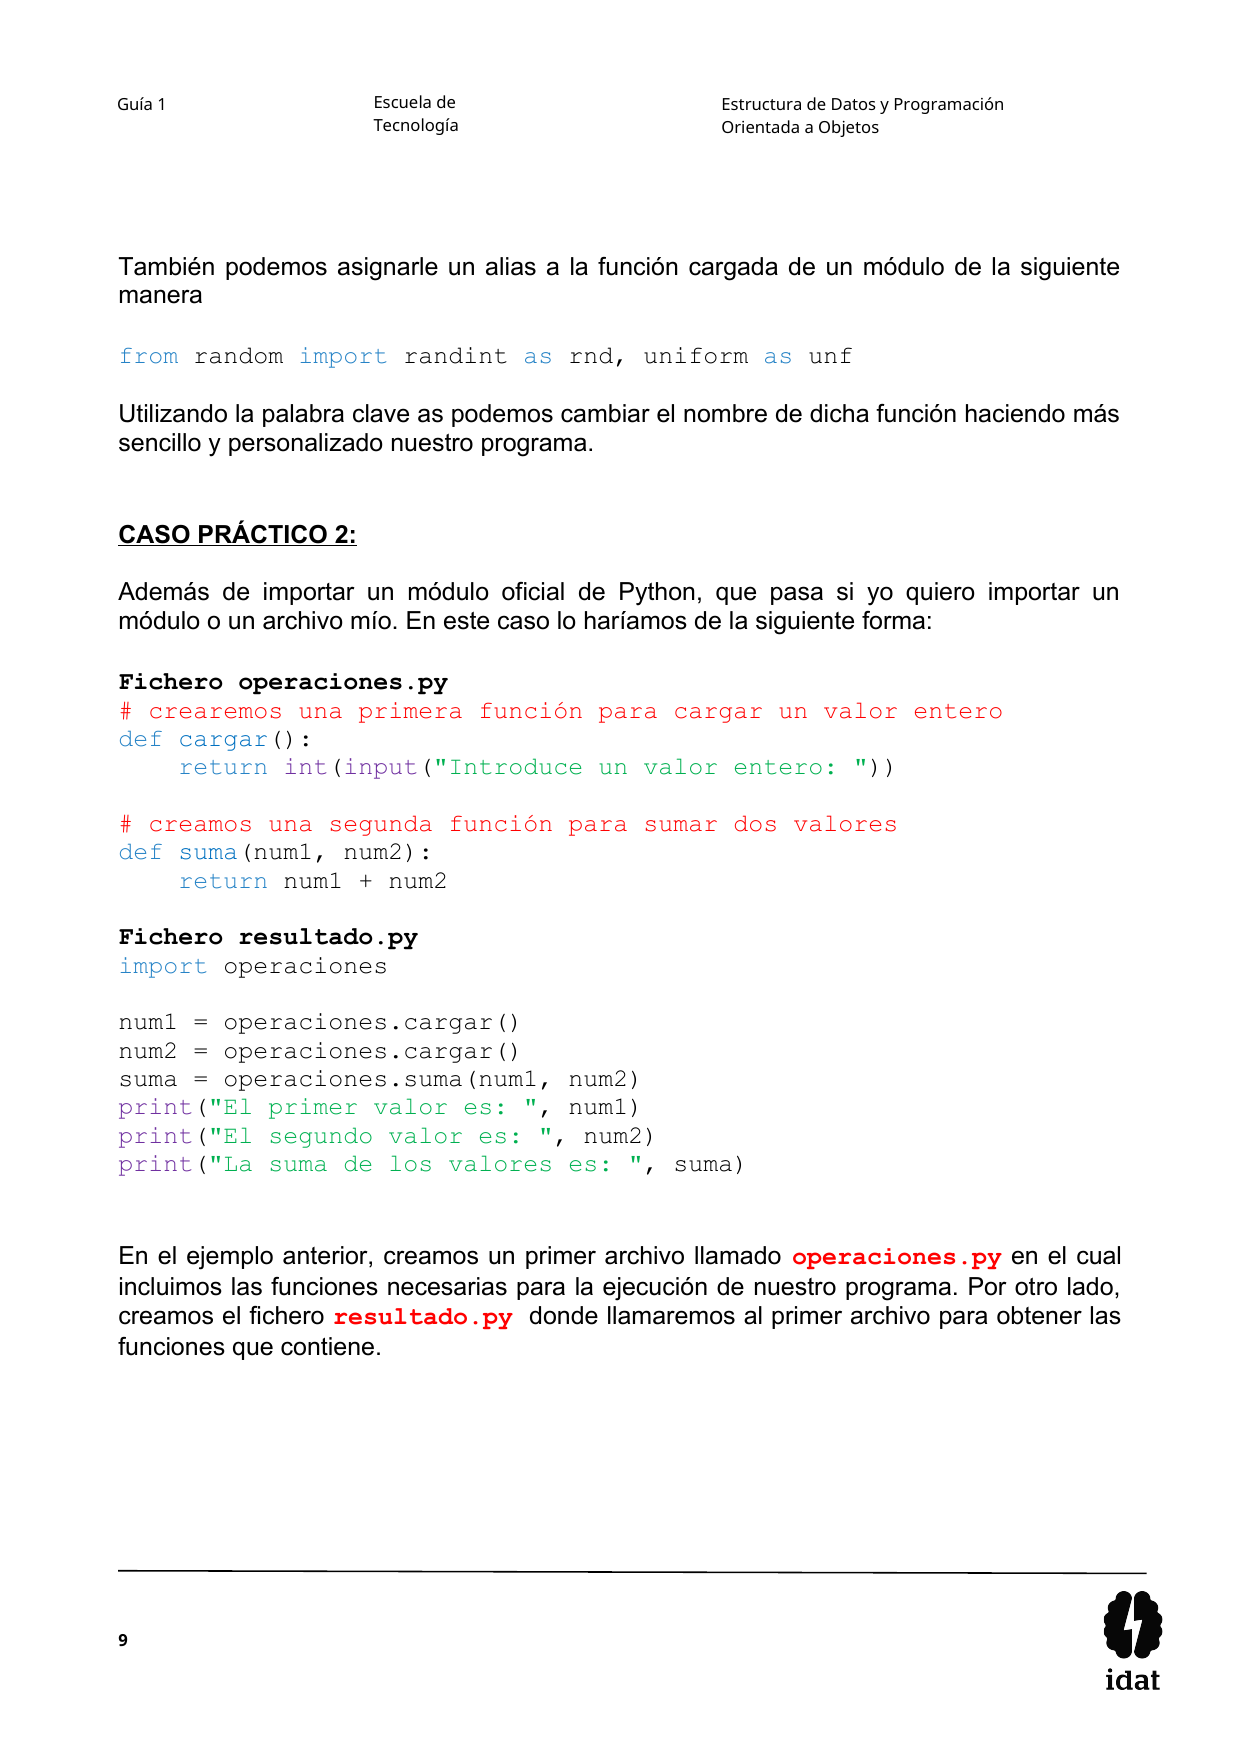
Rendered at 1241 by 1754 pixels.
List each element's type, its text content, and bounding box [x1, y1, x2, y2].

text print("El segundo valor es: ", num2) [118, 1122, 1122, 1151]
text def suma(num1, num2): [118, 839, 1122, 867]
picture [1103, 1591, 1163, 1690]
text import operaciones [118, 952, 1122, 981]
text return num1 + num2 [118, 867, 1122, 896]
text print("El primer valor es: ", num1) [118, 1094, 1122, 1122]
text num1 = operaciones.cargar() [118, 1009, 1122, 1037]
text # crearemos una primera función para cargar un valor entero [118, 697, 1122, 726]
text return int(input("Introduce un valor entero: ")) [118, 754, 1122, 782]
text CASO PRÁCTICO 2: [118, 520, 1122, 548]
text Fichero resultado.py [118, 924, 1122, 952]
text def cargar(): [118, 726, 1122, 754]
text Utilizando la palabra clave as podemos cambiar el nombre de dicha función haciendo más sencillo y personalizado nuestro programa. [118, 399, 1122, 457]
text Además de importar un módulo oficial de Python, que pasa si yo quiero importar un módulo o un archivo mío. En este caso lo haríamos de la siguiente forma: [118, 577, 1122, 635]
text from random import randint as rnd, uniform as unf [118, 343, 1122, 371]
text num2 = operaciones.cargar() [118, 1037, 1122, 1066]
text print("La suma de los valores es: ", suma) [118, 1151, 1122, 1179]
text También podemos asignarle un alias a la función cargada de un módulo de la siguiente manera [118, 252, 1122, 309]
text # creamos una segunda función para sumar dos valores [118, 811, 1122, 839]
text En el ejemplo anterior, creamos un primer archivo llamado operaciones.py en el cual incluimos las funciones necesarias para la ejecución de nuestro programa. Por otro lado, creamos el fichero resultado.py donde llamaremos al primer archivo para obtener las funciones que contiene. [118, 1241, 1122, 1360]
text suma = operaciones.suma(num1, num2) [118, 1066, 1122, 1094]
text Fichero operaciones.py [118, 669, 1122, 697]
